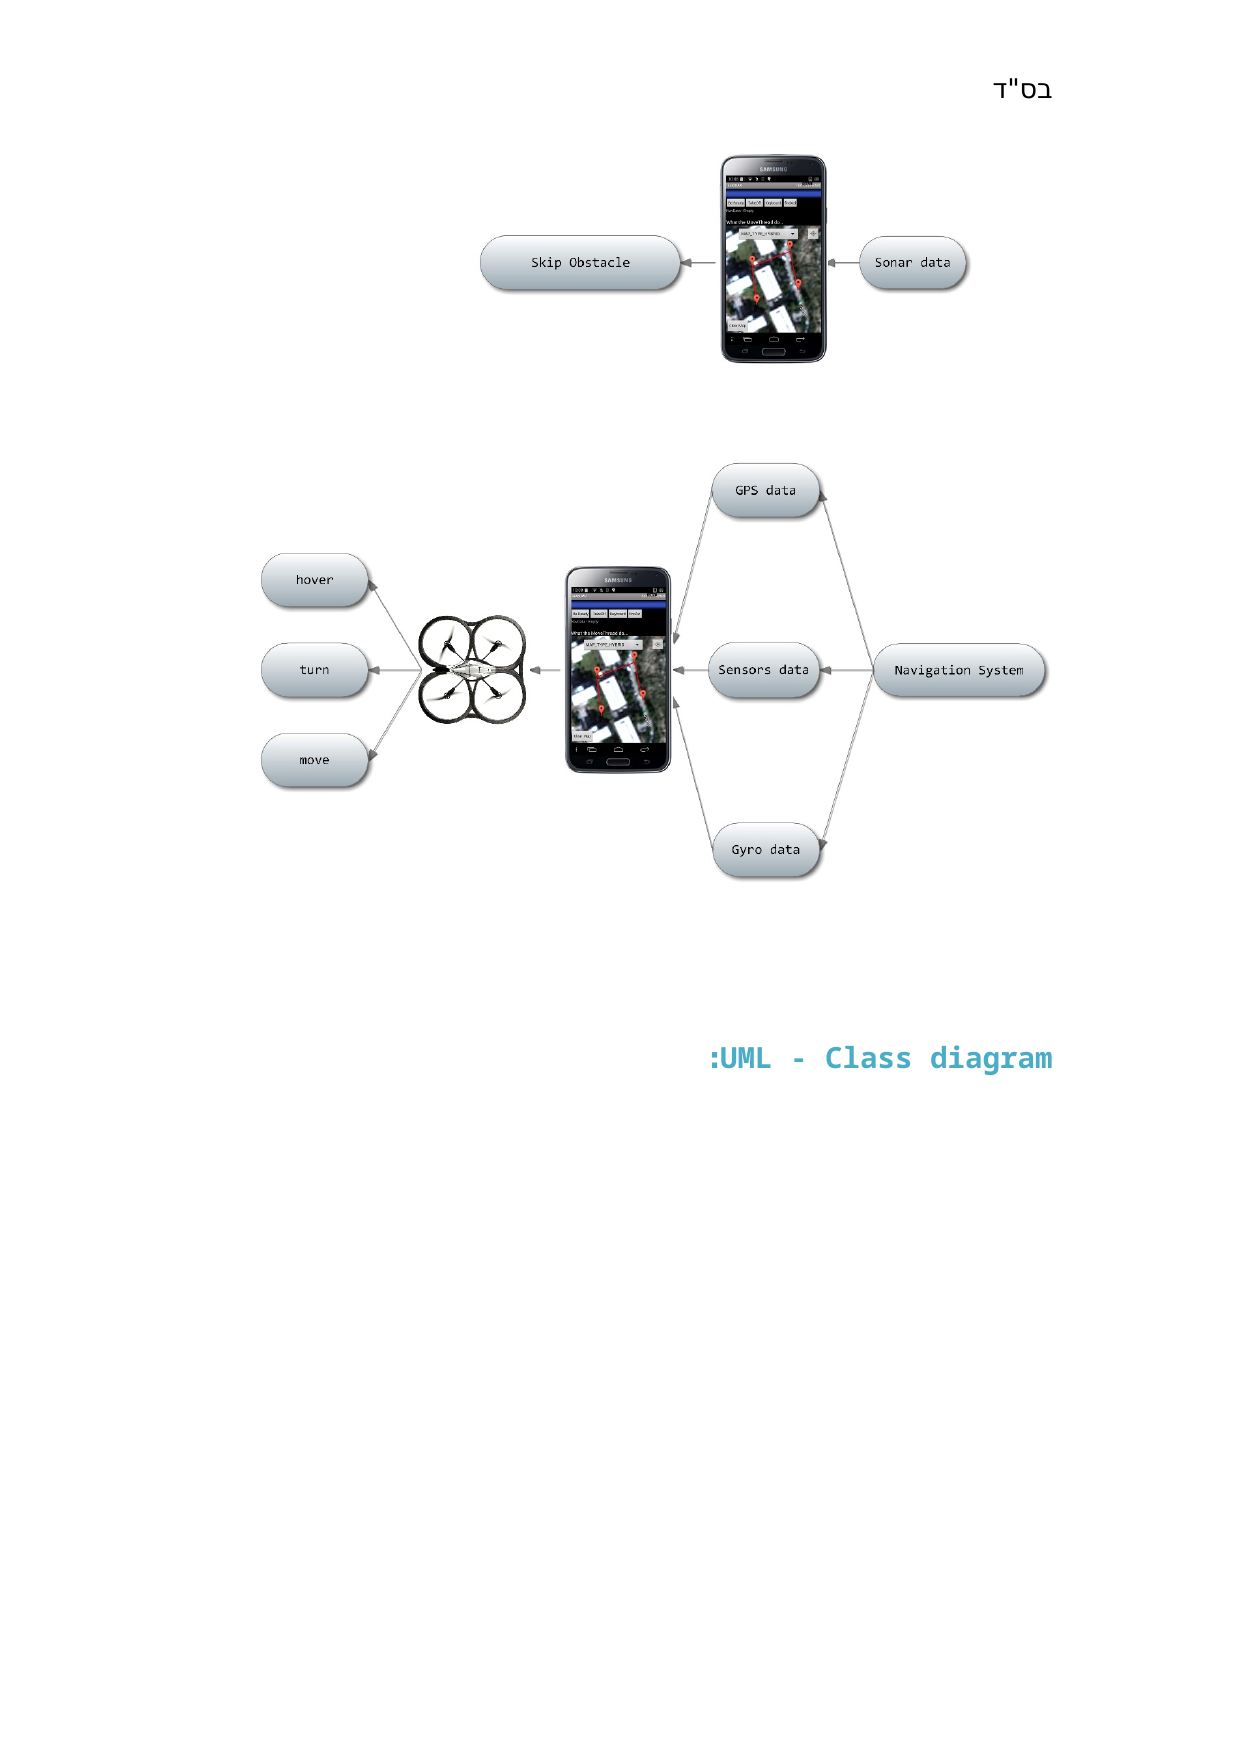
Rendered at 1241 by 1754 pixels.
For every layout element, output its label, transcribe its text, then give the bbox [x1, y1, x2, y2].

text UML - Class diagram: [187, 1037, 1053, 1077]
picture [257, 150, 1053, 366]
picture [257, 454, 1053, 885]
